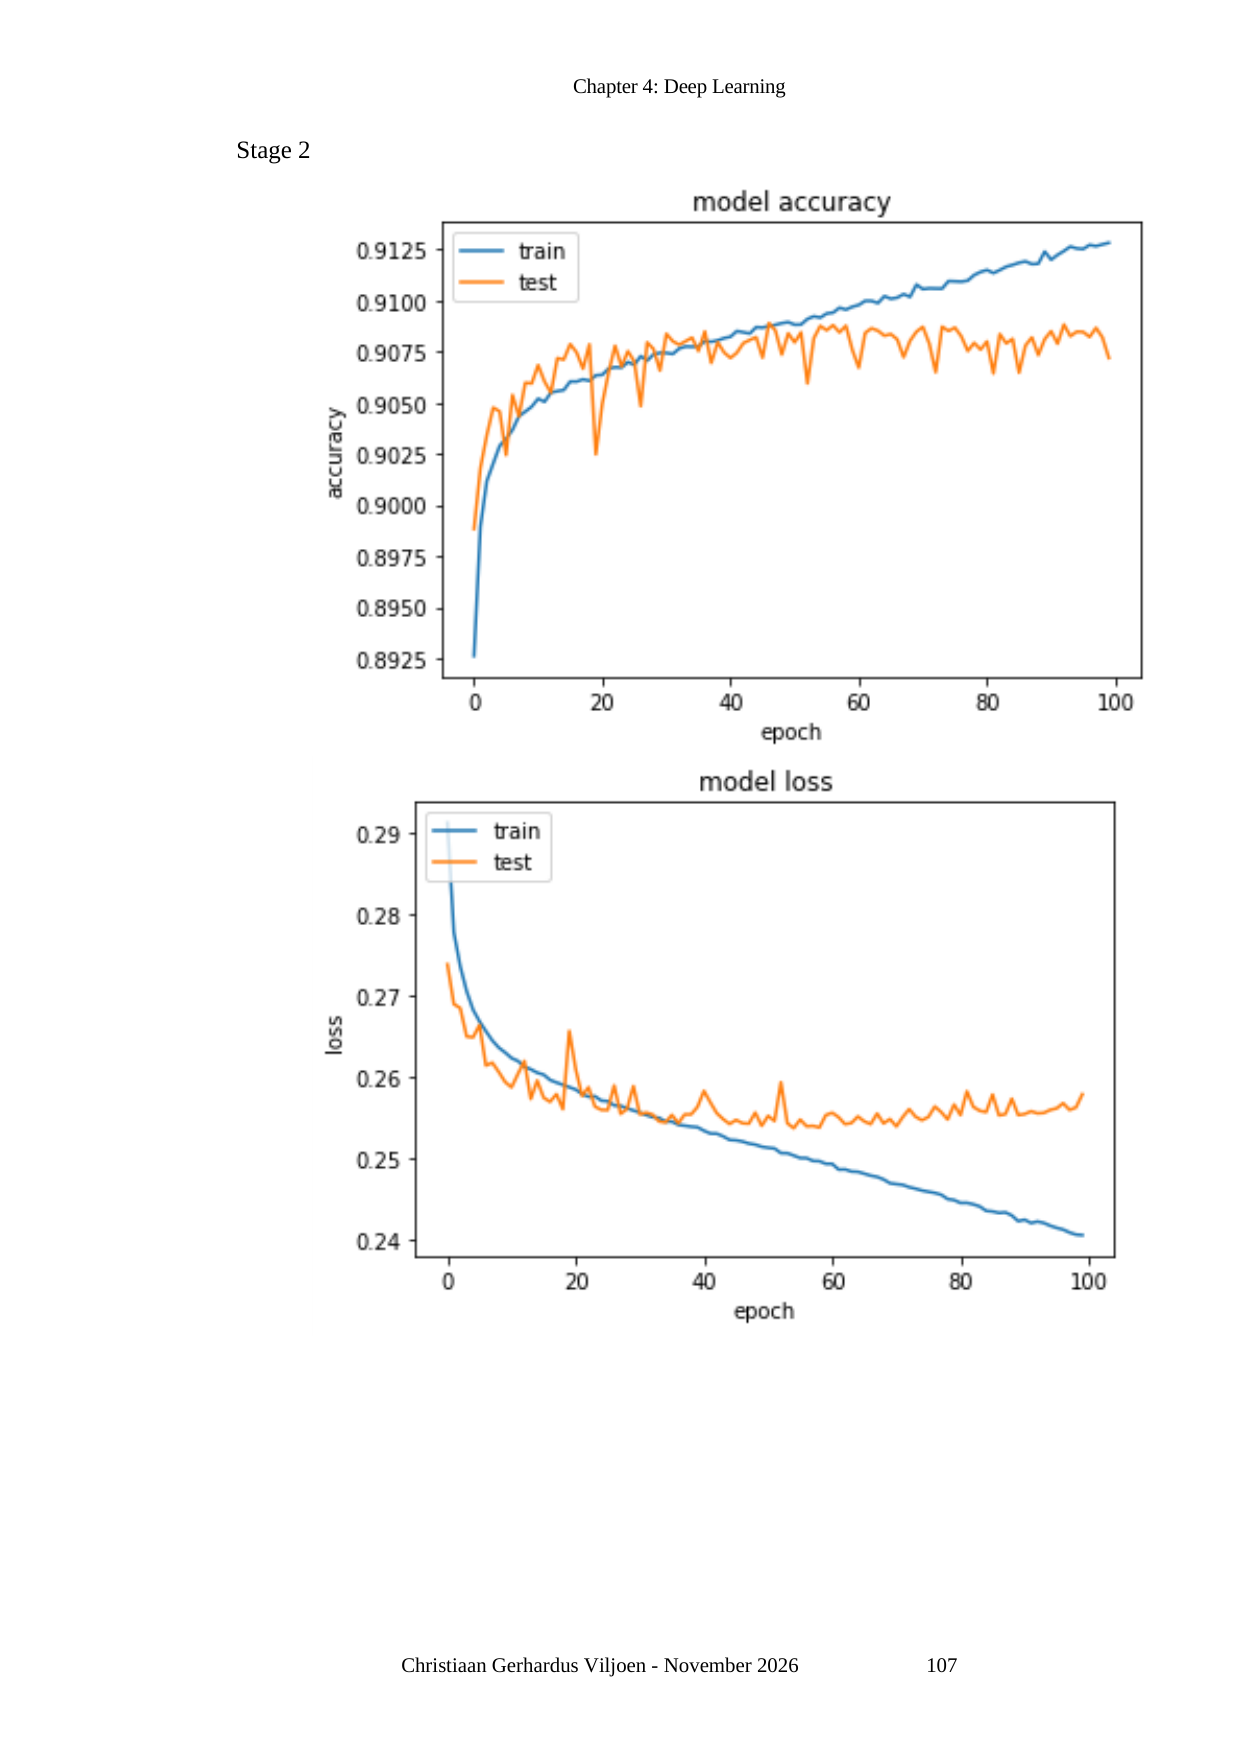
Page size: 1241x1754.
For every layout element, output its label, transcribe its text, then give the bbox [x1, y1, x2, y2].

subtitle Stage 2 [236, 135, 1122, 164]
picture [311, 176, 1162, 1336]
